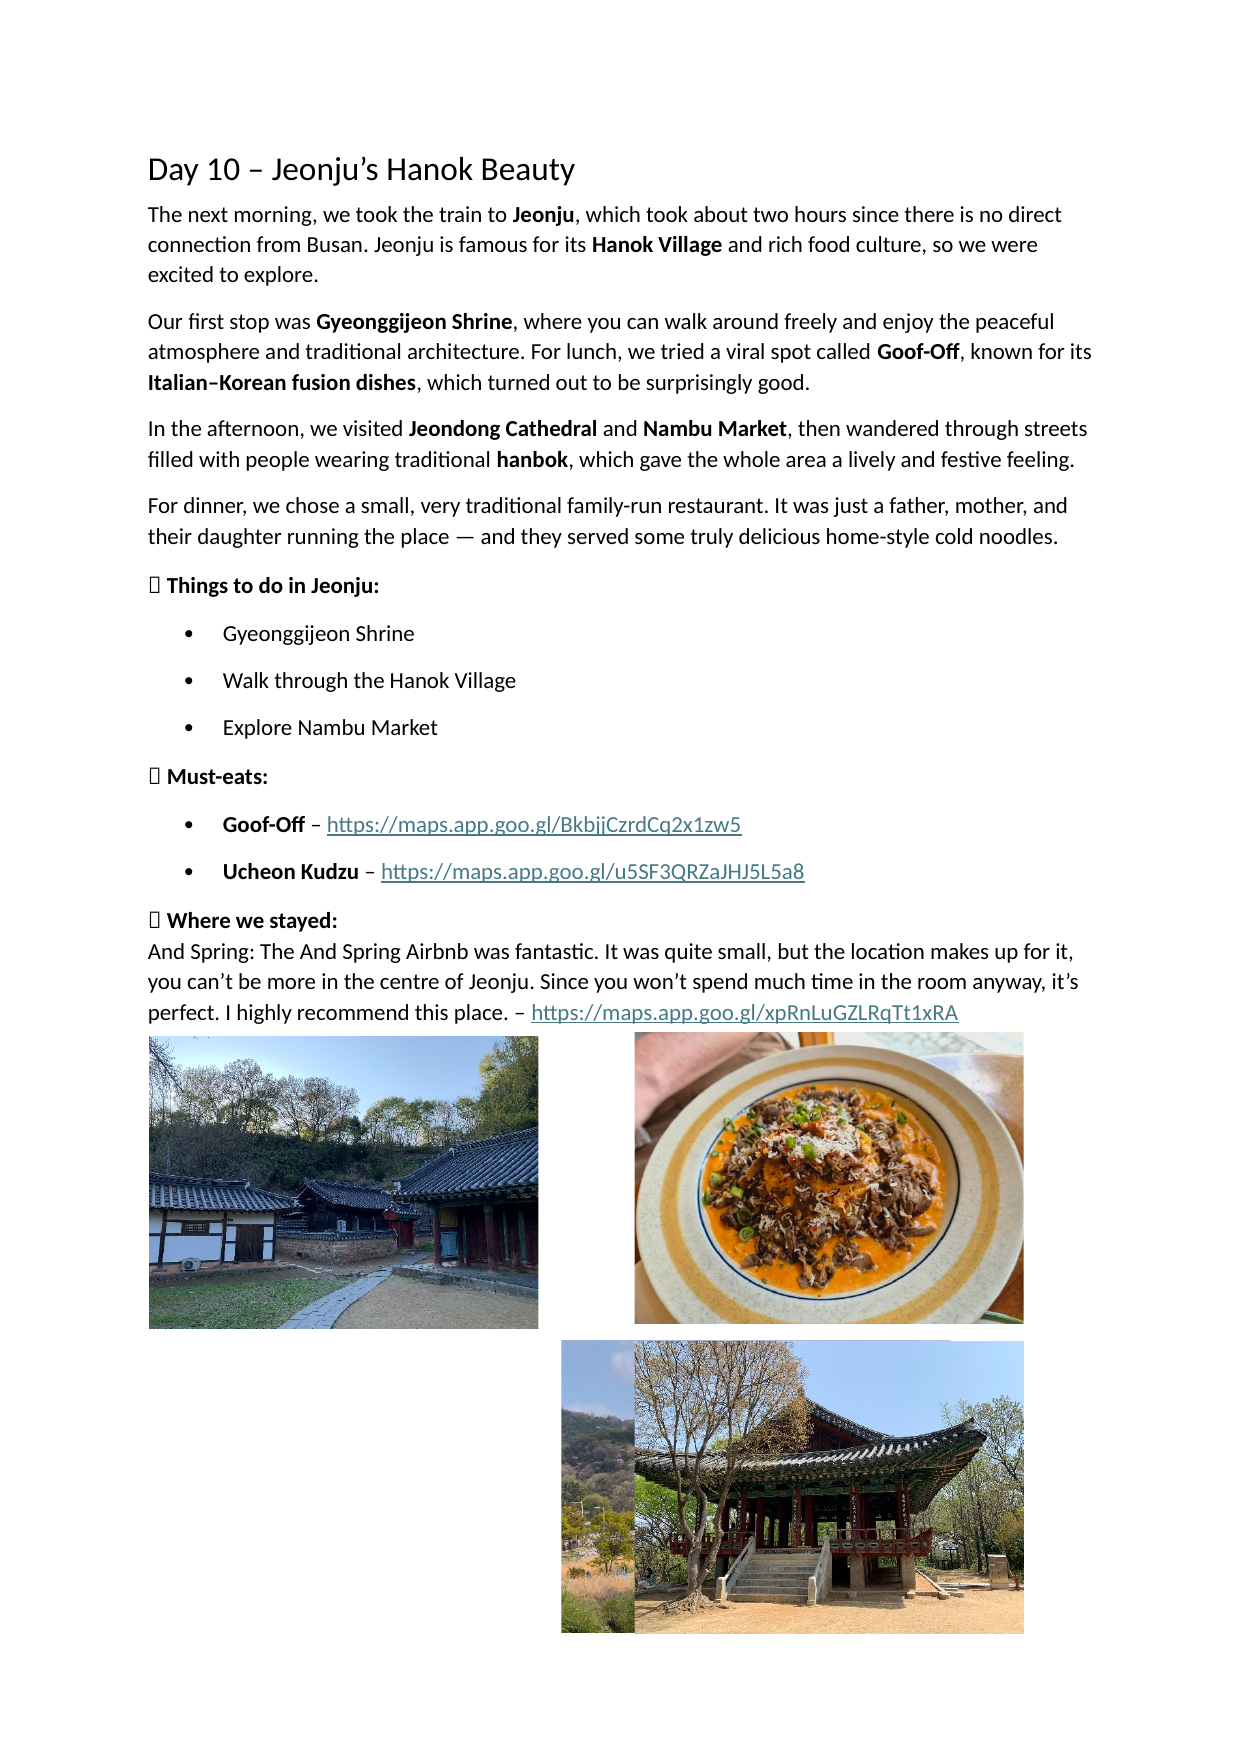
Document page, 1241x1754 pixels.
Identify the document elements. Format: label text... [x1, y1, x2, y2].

list Ucheon Kudzu – https://maps.app.goo.gl/u5SF3QRZaJHJ5L5a8 [185, 857, 1093, 885]
list Walk through the Hanok Village [185, 666, 1093, 694]
text The next morning, we took the train to Jeonju, which took about two hours since there is no direct connection from Busan. Jeonju is famous for its Hanok Village and rich food culture, so we were excited to explore. [148, 200, 1093, 288]
text Our first stop was Gyeonggijeon Shrine, where you can walk around freely and enjoy the peaceful atmosphere and traditional architecture. For lunch, we tried a viral spot called Goof-Off, known for its Italian–Korean fusion dishes, which turned out to be surprisingly good. [148, 307, 1093, 396]
picture [560, 1340, 1024, 1633]
list Gyeonggijeon Shrine [185, 619, 1093, 647]
list Explore Nambu Market [185, 713, 1093, 741]
picture [633, 1032, 1024, 1323]
text For dinner, we chose a small, very traditional family-run restaurant. It was just a father, mother, and their daughter running the place — and they served some truly delicious home-style cold noodles. [148, 492, 1093, 550]
picture [147, 1036, 539, 1328]
list Goof-Off – https://maps.app.goo.gl/BkbjjCzrdCq2x1zw5 [185, 810, 1093, 838]
subtitle Day 10 – Jeonju’s Hanok Beauty [148, 148, 1093, 188]
text 💡 Things to do in Jeonju: [148, 569, 1093, 600]
text 🏨 Where we stayed: And Spring: The And Spring Airbnb was fantastic. It was quite small, but the location makes up for it, you can’t be more in the centre of Jeonju. Since you won’t spend much time in the room anyway, it’s perfect. I highly recommend this place. – https://maps.app.goo.gl/xpRnLuGZLRqTt1xRA [148, 904, 1093, 1026]
text 🍜 Must-eats: [148, 760, 1093, 791]
text In the afternoon, we visited Jeondong Cathedral and Nambu Market, then wandered through streets filled with people wearing traditional hanbok, which gave the whole area a lively and festive feeling. [148, 414, 1093, 473]
